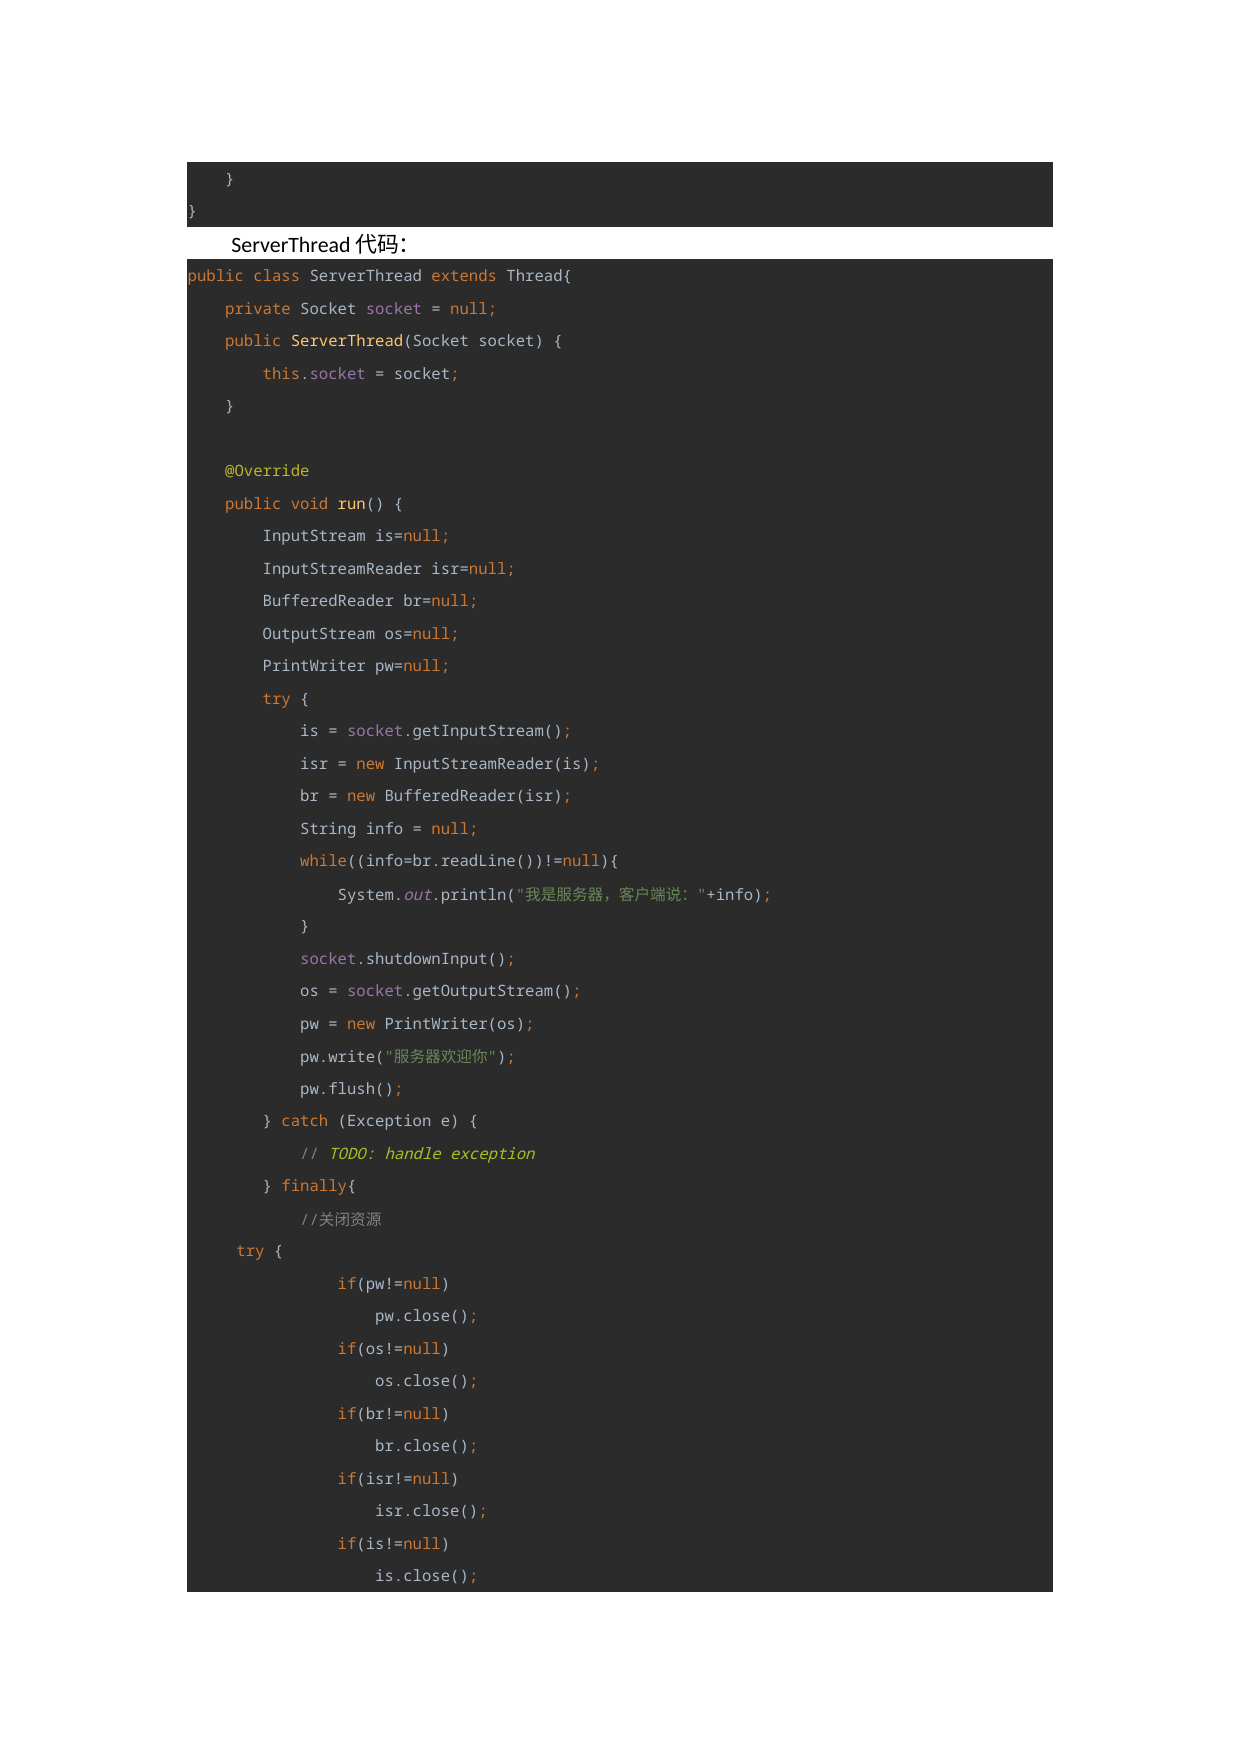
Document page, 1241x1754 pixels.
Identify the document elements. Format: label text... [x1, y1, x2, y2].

text ServerThread代码： [187, 227, 1053, 259]
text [187, 162, 1053, 227]
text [187, 259, 1053, 1592]
